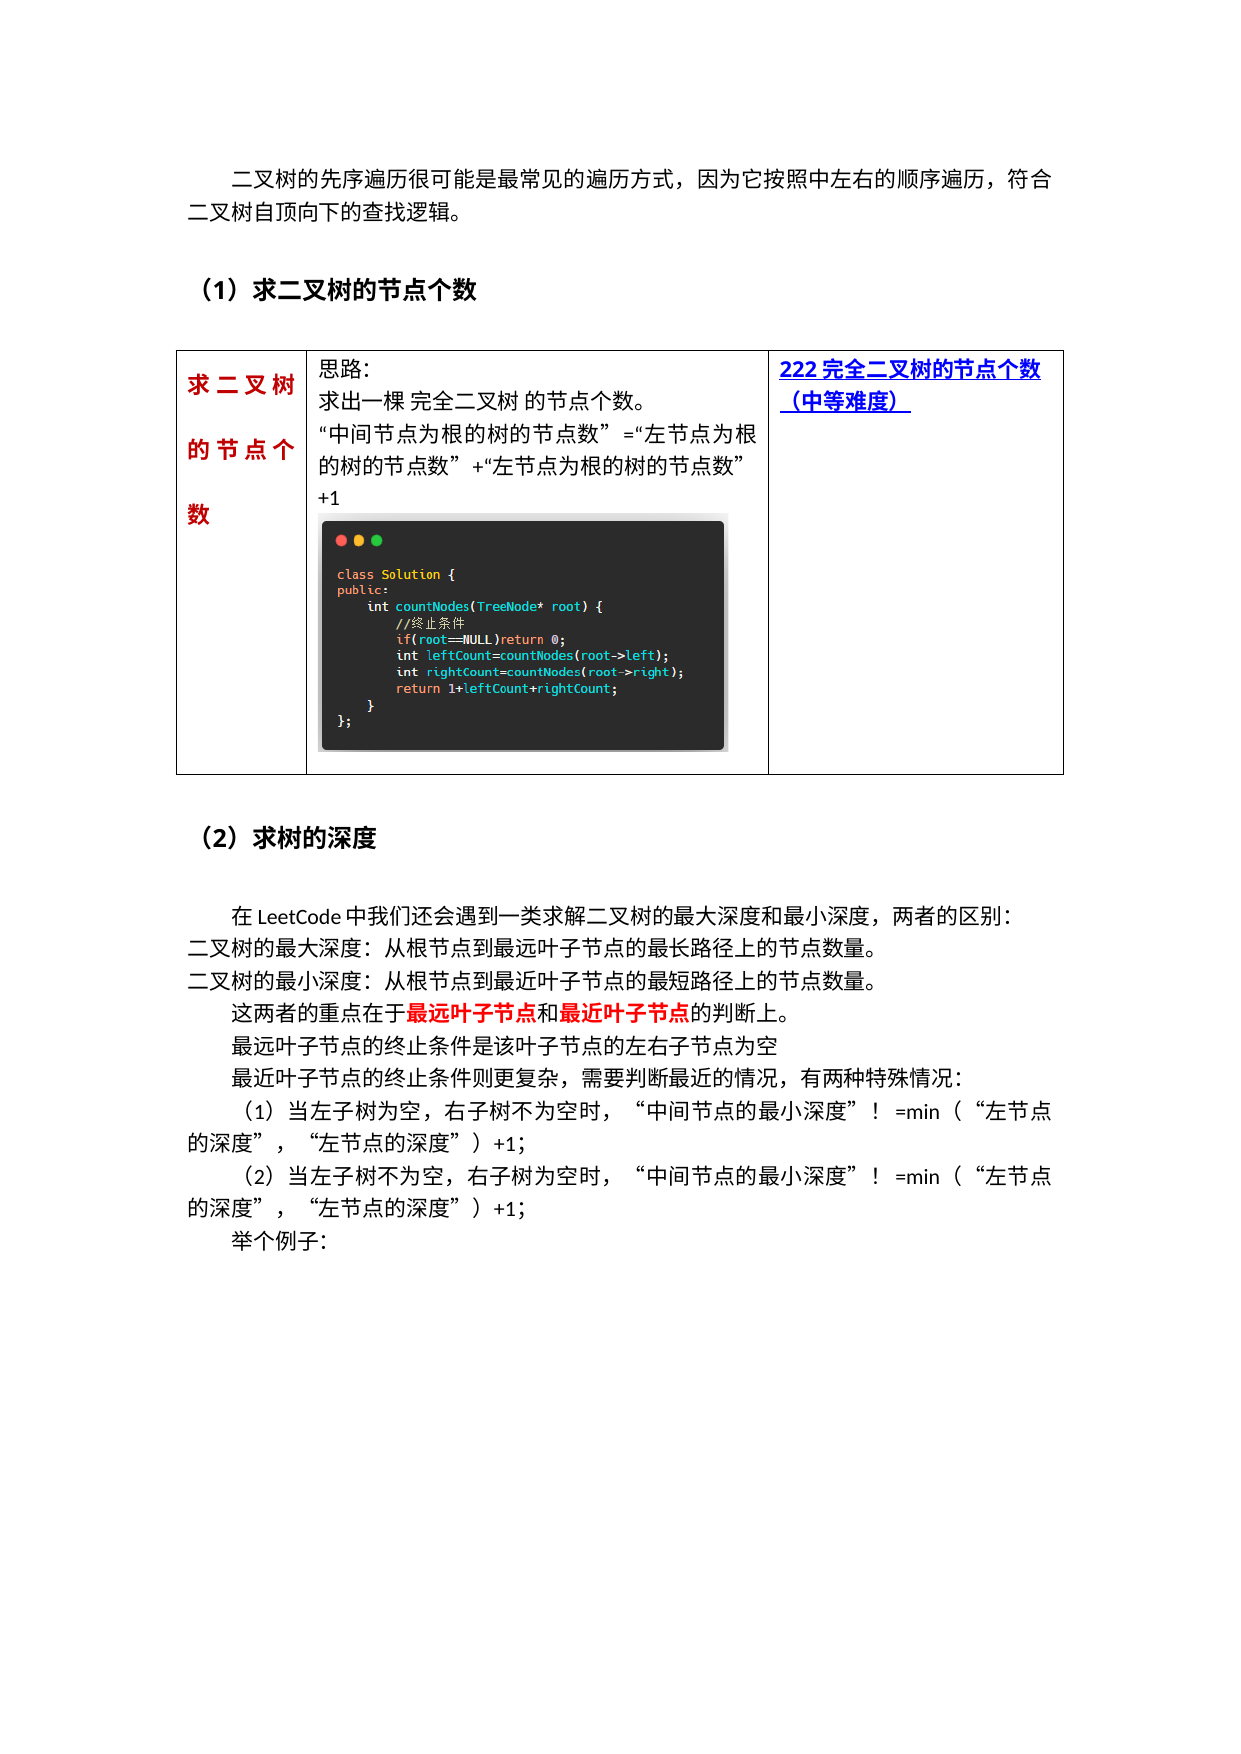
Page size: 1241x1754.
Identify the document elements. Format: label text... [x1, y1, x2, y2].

table_header 求二叉树的节点个数 [177, 351, 306, 774]
text 二叉树的先序遍历很可能是最常见的遍历方式，因为它按照中左右的顺序遍历，符合二叉树自顶向下的查找逻辑。 [187, 162, 1053, 227]
picture [317, 513, 729, 752]
text 二叉树的最大深度：从根节点到最远叶子节点的最长路径上的节点数量。 [187, 931, 1053, 963]
text 二叉树的最小深度：从根节点到最近叶子节点的最短路径上的节点数量。 [187, 963, 1053, 996]
text 举个例子： [187, 1223, 1053, 1256]
table_header 222 完全二叉树的节点个数（中等难度） [769, 351, 1063, 774]
text （2）当左⼦树不为空，右⼦树为空时，“中间节点的最小深度”！=min（“左节点的深度”，“左节点的深度”）+1； [187, 1158, 1053, 1223]
text 这两者的重点在于最远叶子节点和最近叶子节点的判断上。 [187, 996, 1053, 1028]
subtitle 求树的深度 [187, 804, 1053, 869]
text 最远叶子节点的终止条件是该叶子节点的左右子节点为空 [187, 1028, 1053, 1061]
text 在LeetCode中我们还会遇到一类求解二叉树的最大深度和最小深度，两者的区别： [187, 898, 1053, 931]
text （1）当左⼦树为空，右⼦树不为空时，“中间节点的最小深度”！=min（“左节点的深度”，“左节点的深度”）+1； [187, 1093, 1053, 1158]
subtitle 求二叉树的节点个数 [187, 256, 1053, 321]
table_header 思路： 求出一棵 完全二叉树 的节点个数。 “中间节点为根的树的节点数”=“左节点为根的树的节点数”+“左节点为根的树的节点数”+1 [307, 351, 768, 774]
text 最近叶子节点的终止条件则更复杂，需要判断最近的情况，有两种特殊情况： [187, 1061, 1053, 1093]
